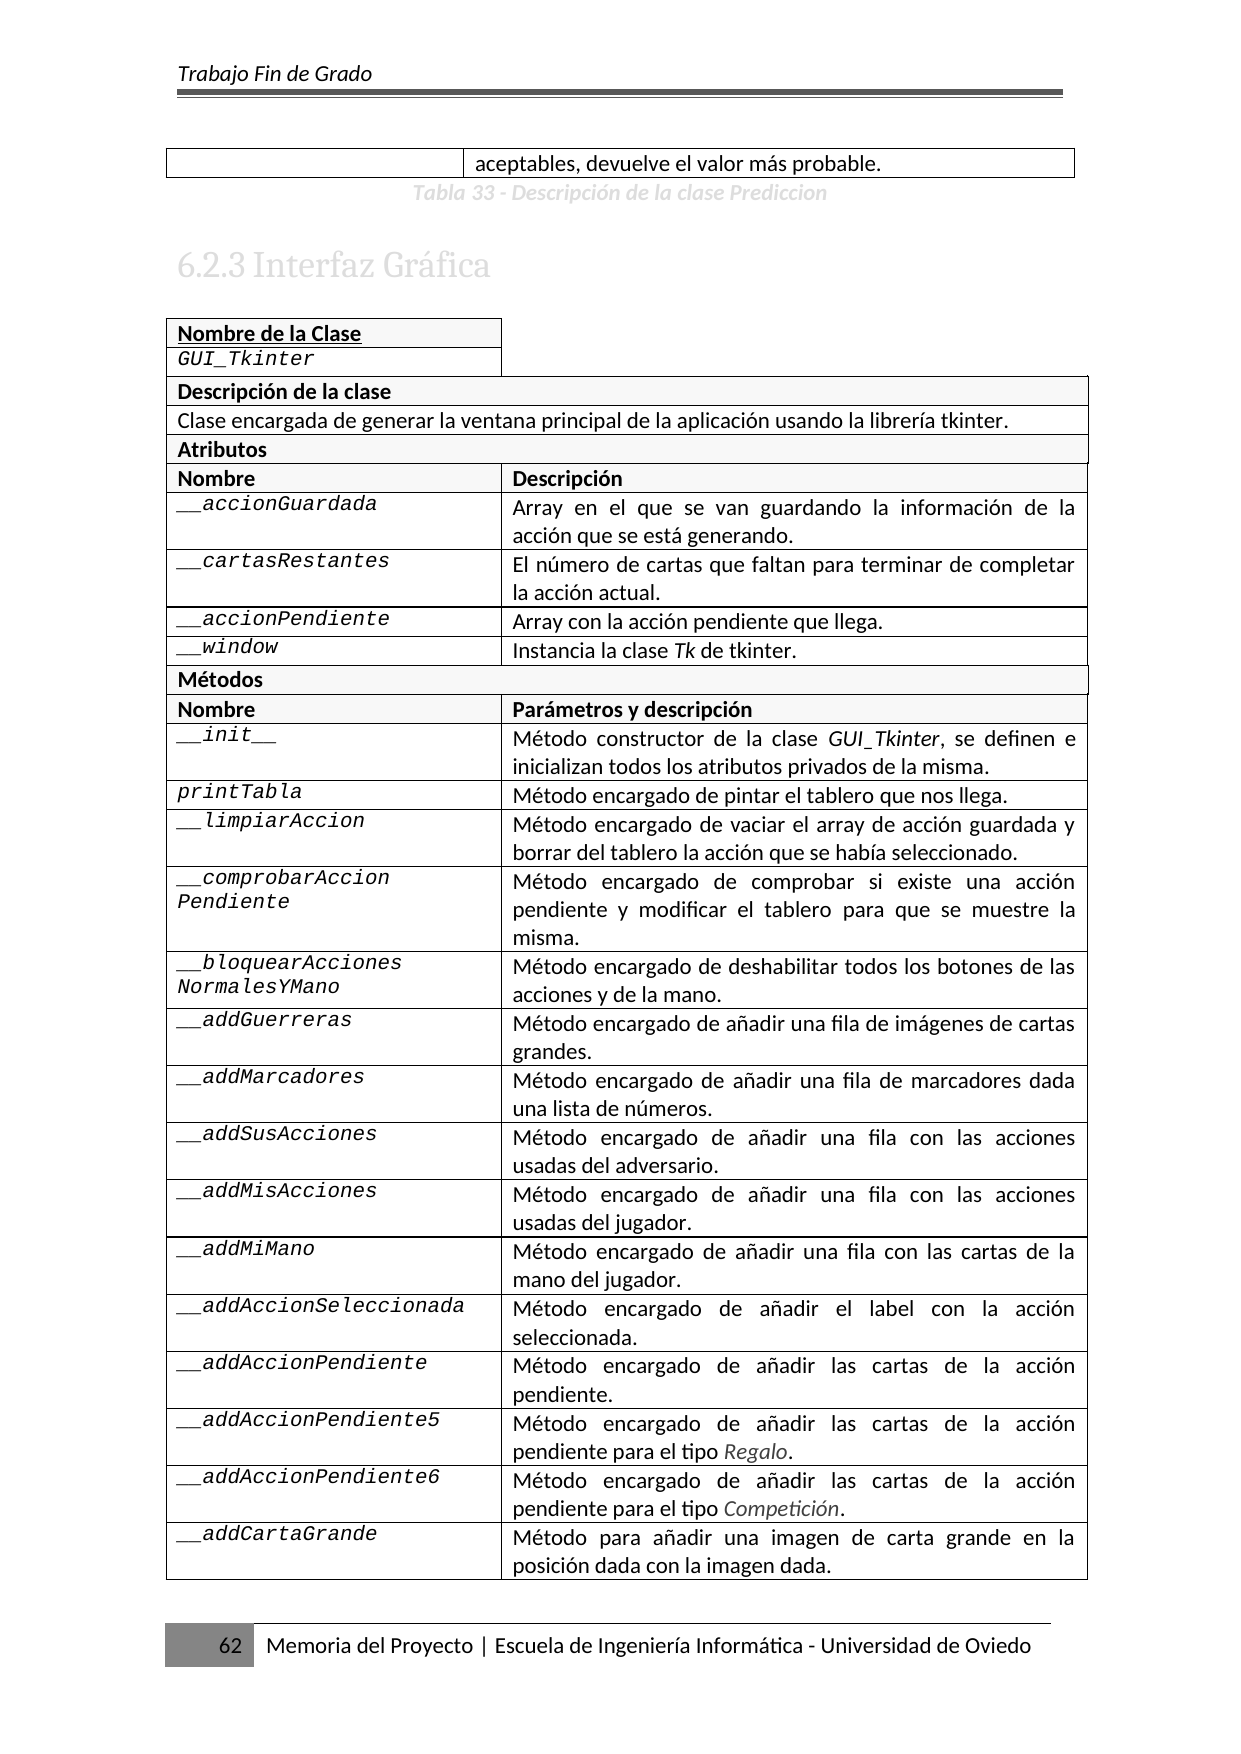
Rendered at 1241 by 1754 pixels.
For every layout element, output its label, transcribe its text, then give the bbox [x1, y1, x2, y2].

table_cell __limpiarAccion [167, 810, 501, 866]
table_cell Método constructor de la clase GUI_Tkinter, se definen e inicializan todos los atributos privados de la misma. [502, 724, 1087, 780]
table_cell Método encargado de añadir las cartas de la acción pendiente para el tipo Competición. [502, 1466, 1087, 1522]
table_cell Método encargado de añadir una fila con las cartas de la mano del jugador. [502, 1238, 1087, 1293]
table_cell Método encargado de añadir una fila con las acciones usadas del adversario. [502, 1123, 1087, 1179]
table_cell __addAccionSeleccionada [167, 1295, 501, 1351]
table_cell Método encargado de añadir una fila de imágenes de cartas grandes. [502, 1009, 1087, 1065]
table_cell Método encargado de comprobar si existe una acción pendiente y modificar el tablero para que se muestre la misma. [502, 867, 1087, 951]
table_cell __addCartaGrande [167, 1523, 501, 1579]
table_cell Métodos [167, 666, 1088, 694]
table_cell Parámetros y descripción [502, 695, 1087, 723]
table_cell __addMiMano [167, 1238, 501, 1293]
table_cell Descripción [502, 464, 1087, 492]
table_cell Método para añadir una imagen de carta grande en la posición dada con la imagen dada. [502, 1523, 1087, 1579]
table_cell El número de cartas que faltan para terminar de completar la acción actual. [502, 550, 1087, 606]
table_cell Nombre [167, 464, 501, 492]
table_cell __accionPendiente [167, 608, 501, 636]
table_cell __addSusAcciones [167, 1123, 501, 1179]
text Tabla 33 - Descripción de la clase Prediccion [177, 178, 1063, 206]
table_cell __addAccionPendiente [167, 1352, 501, 1408]
table_cell Método encargado de añadir el label con la acción seleccionada. [502, 1295, 1087, 1351]
table_cell __cartasRestantes [167, 550, 501, 606]
table_cell Método encargado de añadir las cartas de la acción pendiente. [502, 1352, 1087, 1408]
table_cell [167, 149, 463, 177]
table_cell Método encargado de añadir una fila con las acciones usadas del jugador. [502, 1180, 1087, 1236]
table_cell __init__ [167, 724, 501, 780]
table_header Nombre de la Clase [167, 319, 501, 347]
table_cell __addAccionPendiente6 [167, 1466, 501, 1522]
table_cell __bloquearAcciones NormalesYMano [167, 952, 501, 1008]
table_cell Método encargado de pintar el tablero que nos llega. [502, 781, 1087, 809]
table_cell Clase encargada de generar la ventana principal de la aplicación usando la librería tkinter. [167, 406, 1088, 434]
table_cell __addMarcadores [167, 1066, 501, 1122]
table_cell Método encargado de vaciar el array de acción guardada y borrar del tablero la acción que se había seleccionado. [502, 810, 1087, 866]
table_cell __addAccionPendiente5 [167, 1409, 501, 1465]
table_cell __comprobarAccion Pendiente [167, 867, 501, 951]
table_cell __accionGuardada [167, 493, 501, 549]
table_cell __addMisAcciones [167, 1180, 501, 1236]
table_cell __window [167, 637, 501, 664]
subtitle Interfaz Gráfica [177, 243, 1063, 286]
table_cell Método encargado de añadir las cartas de la acción pendiente para el tipo Regalo. [502, 1409, 1087, 1465]
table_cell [464, 149, 1074, 177]
table_cell Descripción de la clase [167, 377, 1088, 405]
table_cell Instancia la clase Tk de tkinter. [502, 637, 1087, 664]
table_cell Método encargado de deshabilitar todos los botones de las acciones y de la mano. [502, 952, 1087, 1008]
table_cell __addGuerreras [167, 1009, 501, 1065]
table_cell Nombre [167, 695, 501, 723]
table_cell Método encargado de añadir una fila de marcadores dada una lista de números. [502, 1066, 1087, 1122]
table_cell Array con la acción pendiente que llega. [502, 608, 1087, 636]
table_cell Array en el que se van guardando la información de la acción que se está generando. [502, 493, 1087, 549]
table_cell Atributos [167, 435, 1088, 463]
table_cell GUI_Tkinter [167, 348, 501, 376]
table_cell printTabla [167, 781, 501, 809]
